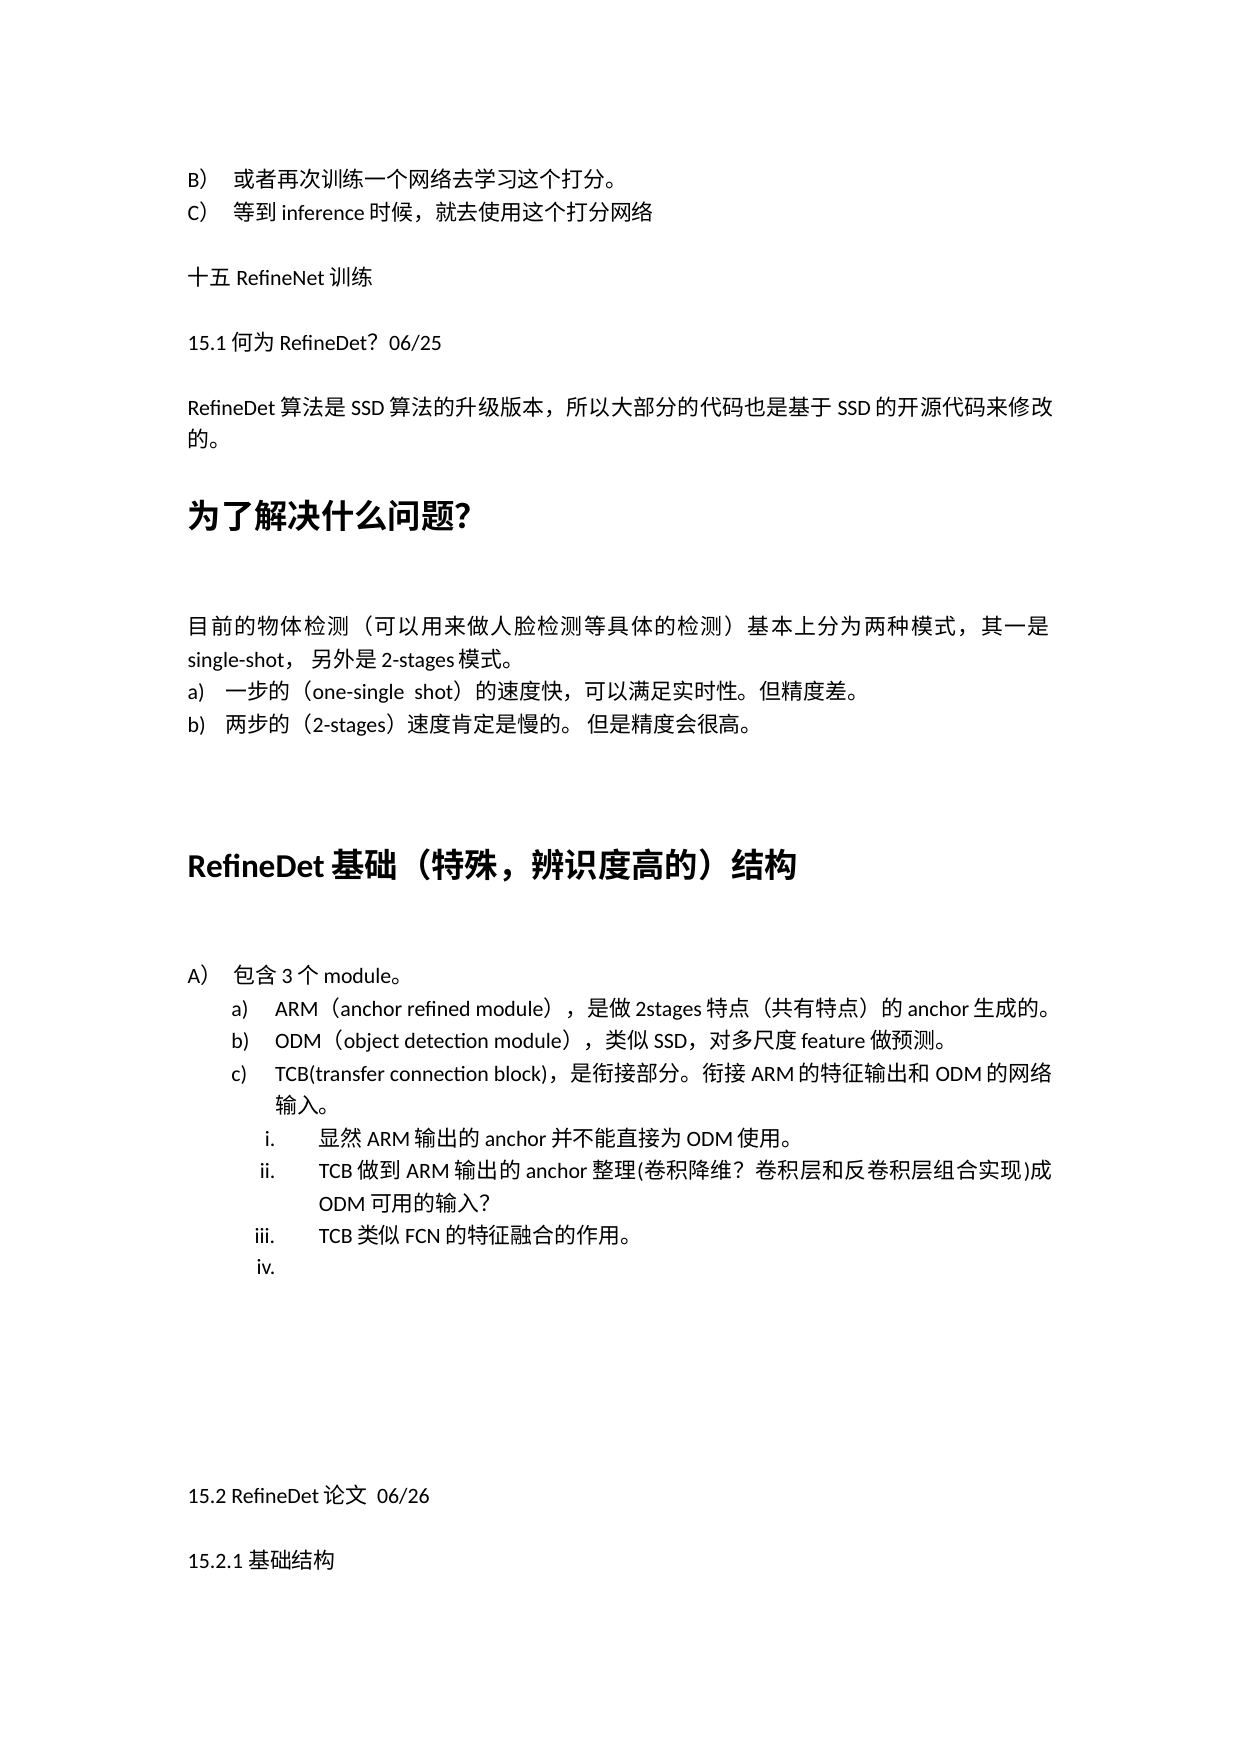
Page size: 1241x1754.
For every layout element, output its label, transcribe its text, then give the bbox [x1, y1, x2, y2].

list ODM（object detection module），类似SSD，对多尺度feature做预测。 [231, 1023, 1053, 1056]
text 目前的物体检测（可以用来做人脸检测等具体的检测）基本上分为两种模式，其一是single-shot， 另外是2-stages模式。 [187, 609, 1053, 674]
text 15.2 RefineDet论文 06/26 [187, 1478, 1053, 1511]
list 包含3个module。 [187, 958, 1053, 991]
text 十五 RefineNet训练 [187, 259, 1053, 292]
text 15.2.1 基础结构 [187, 1543, 1053, 1576]
list 显然ARM输出的anchor并不能直接为ODM使用。 [275, 1121, 1053, 1153]
list 或者再次训练一个网络去学习这个打分。 [187, 162, 1053, 194]
subtitle RefineDet基础（特殊，辨识度高的）结构 [187, 831, 1053, 896]
list ARM（anchor refined module），是做2stages特点（共有特点）的anchor生成的。 [231, 991, 1053, 1023]
text RefineDet算法是SSD算法的升级版本，所以大部分的代码也是基于SSD的开源代码来修改的。 [187, 389, 1053, 454]
list 一步的（one-single shot）的速度快，可以满足实时性。但精度差。 [187, 674, 1053, 706]
list 等到inference时候，就去使用这个打分网络 [187, 194, 1053, 227]
list 两步的（2-stages）速度肯定是慢的。 但是精度会很高。 [187, 706, 1053, 739]
list TCB类似FCN的特征融合的作用。 [275, 1218, 1053, 1251]
list TCB(transfer connection block)，是衔接部分。衔接ARM的特征输出和ODM的网络输入。 [231, 1056, 1053, 1121]
subtitle 为了解决什么问题？ [187, 482, 1053, 547]
list TCB做到ARM输出的anchor整理(卷积降维？卷积层和反卷积层组合实现)成ODM可用的输入？ [275, 1153, 1053, 1218]
text 15.1 何为RefineDet？06/25 [187, 324, 1053, 357]
